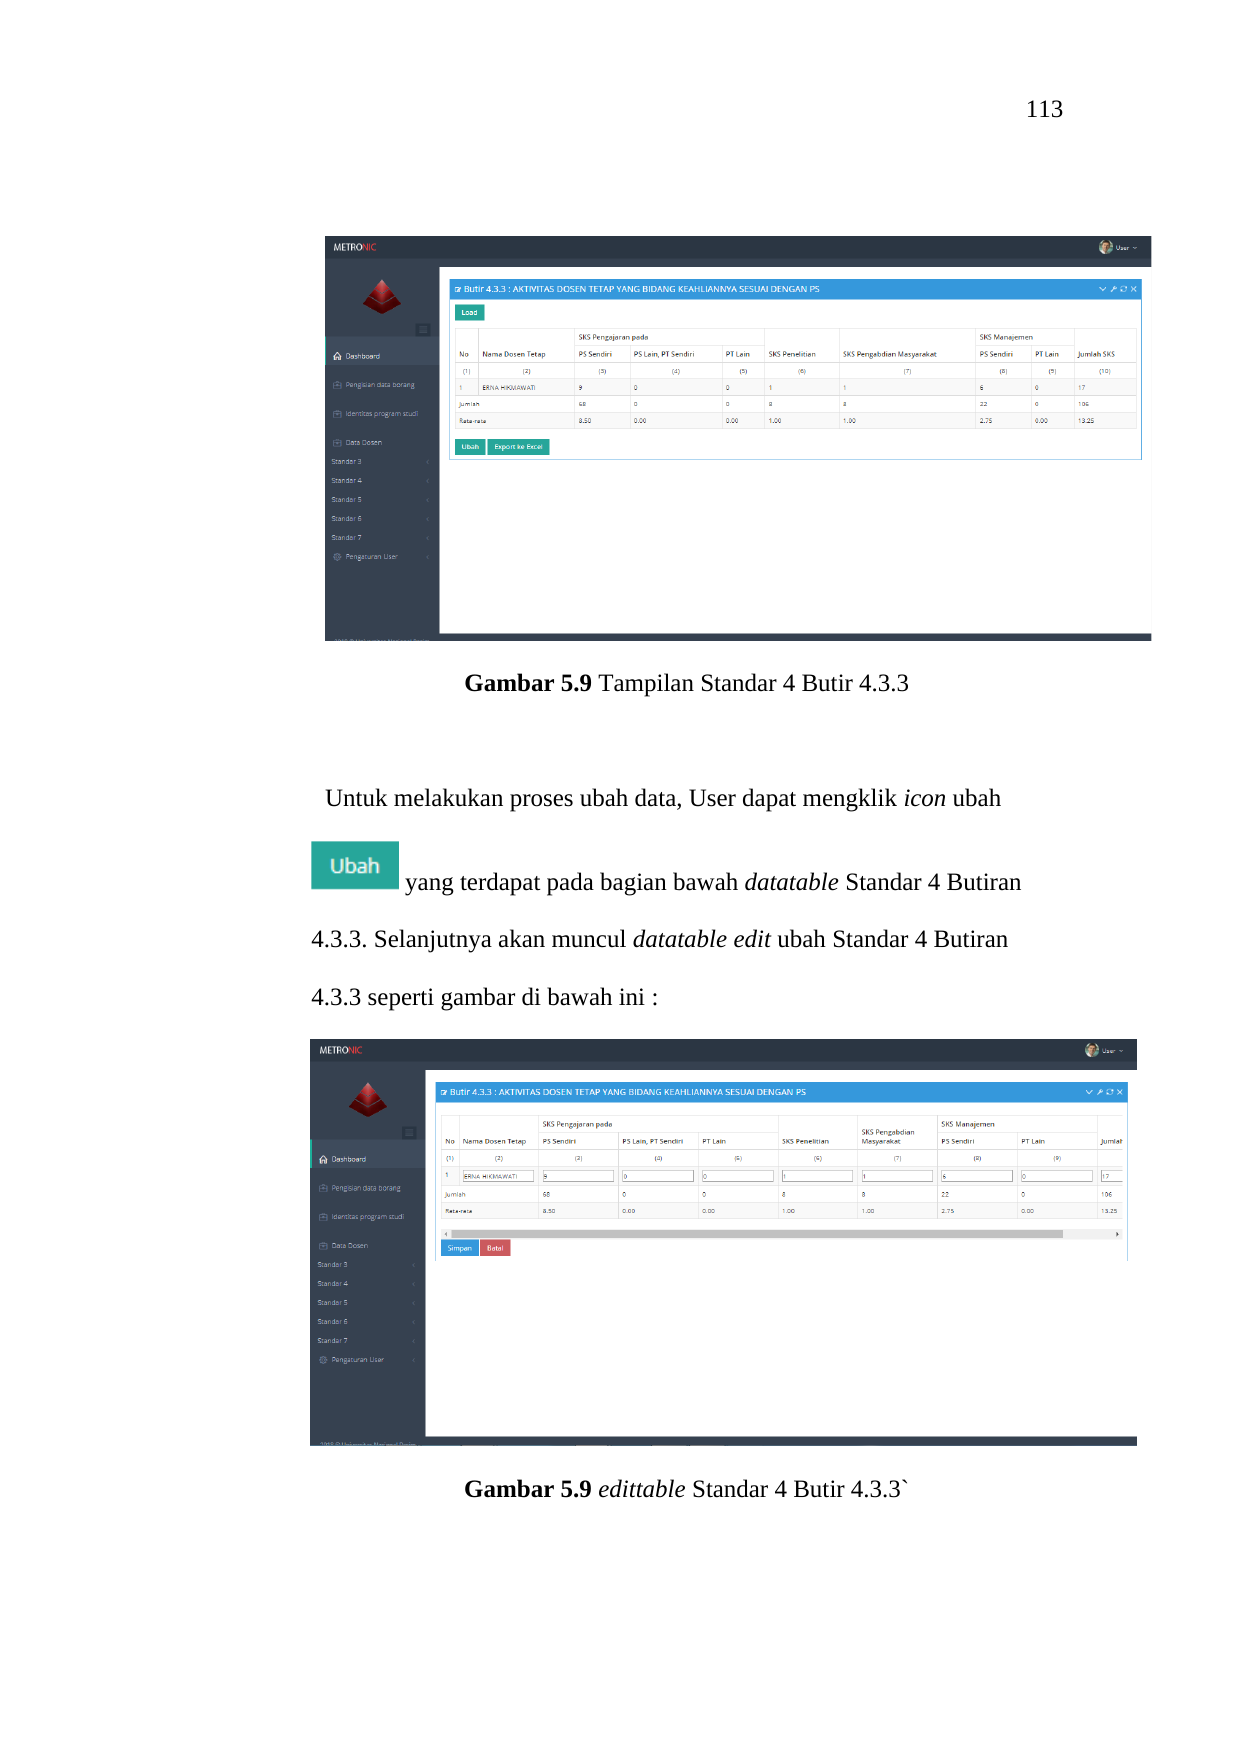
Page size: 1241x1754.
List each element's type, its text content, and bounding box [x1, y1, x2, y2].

picture [325, 236, 1152, 641]
picture [310, 1039, 1137, 1446]
text Gambar 5.9 Tampilan Standar 4 Butir 4.3.3 [236, 668, 1063, 697]
picture [311, 840, 399, 891]
text Untuk melakukan proses ubah data, User dapat mengklik icon ubah yang terdapat pada bagian bawah datatable Standar 4 Butiran 4.3.3. Selanjutnya akan muncul datatable edit ubah Standar 4 Butiran 4.3.3 seperti gambar di bawah ini : [311, 783, 1063, 1011]
text Gambar 5.9 edittable Standar 4 Butir 4.3.3` [236, 1474, 1063, 1503]
